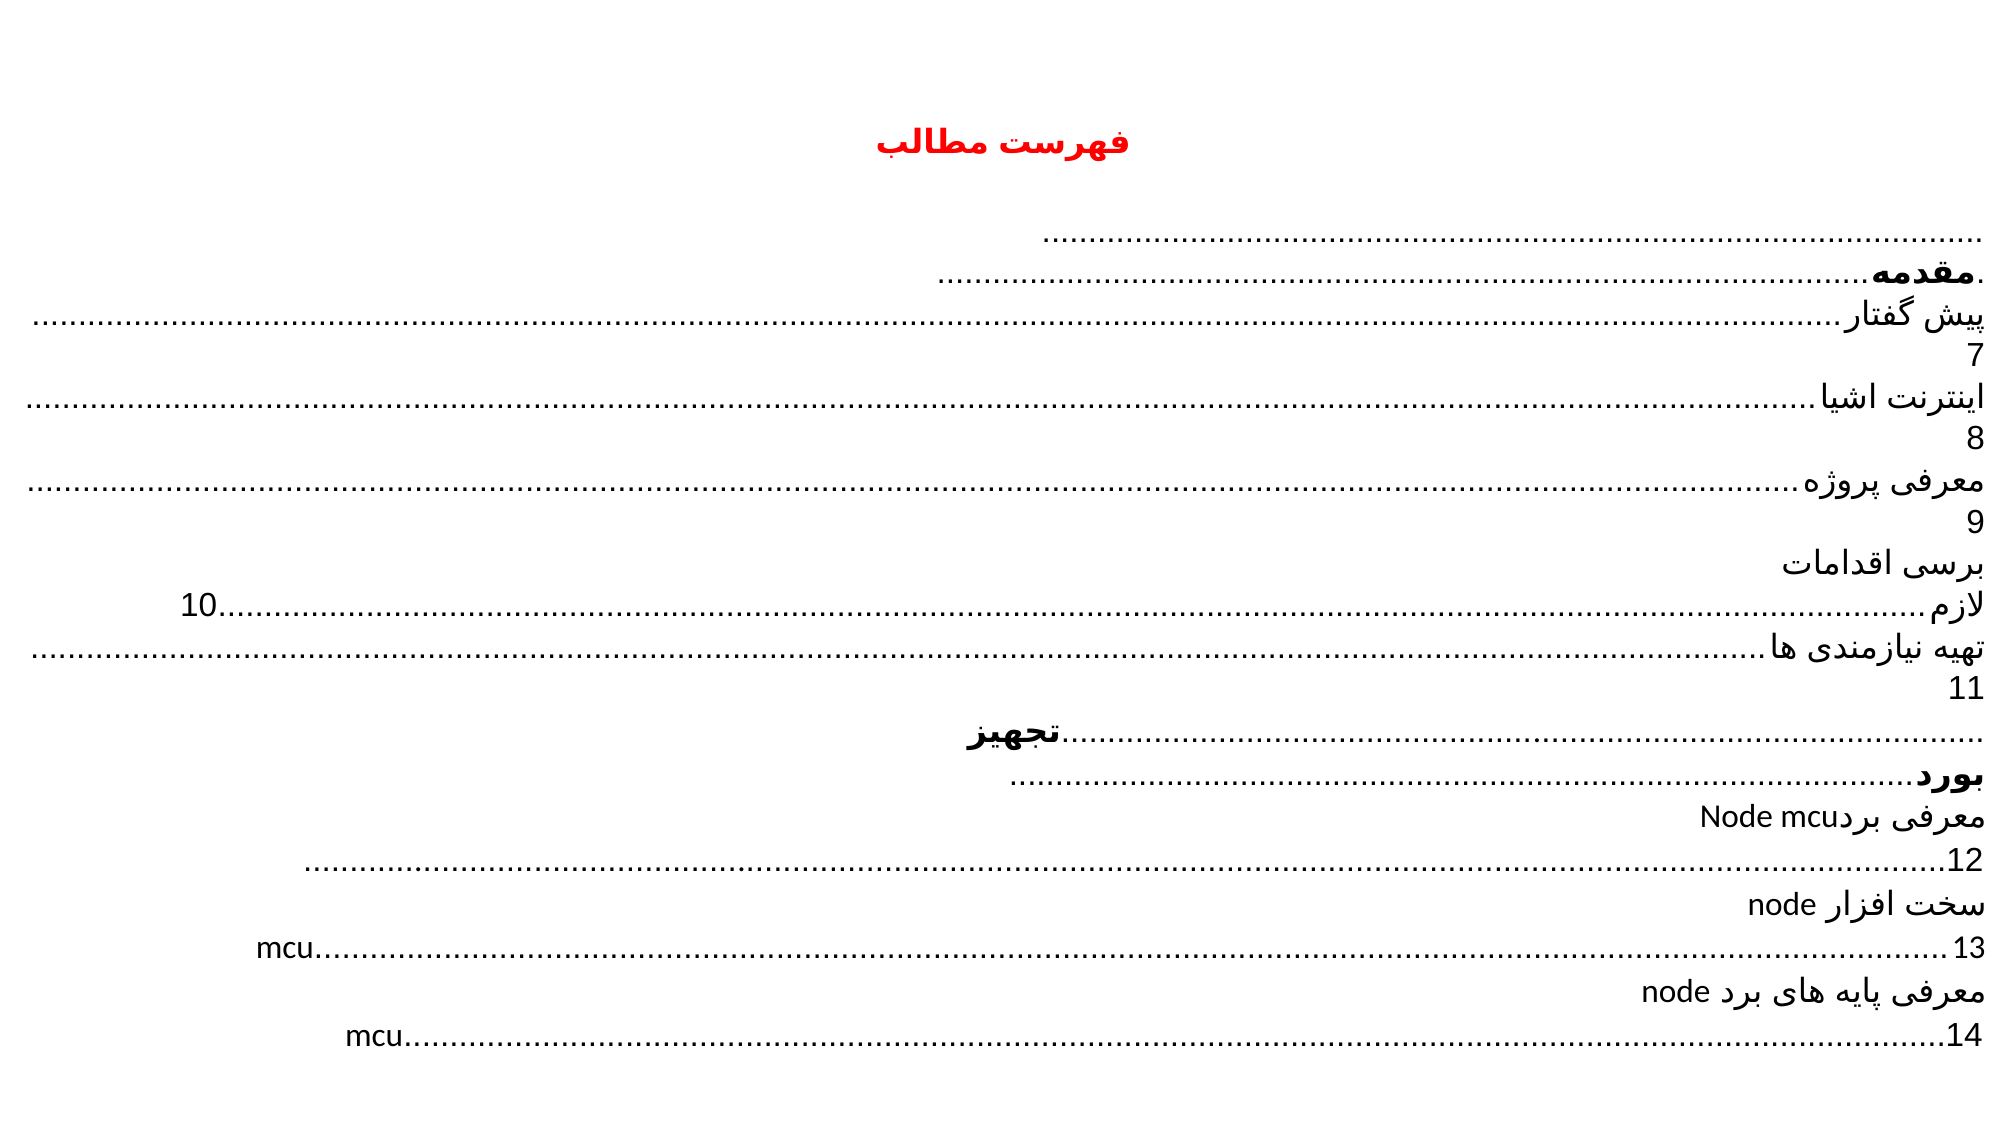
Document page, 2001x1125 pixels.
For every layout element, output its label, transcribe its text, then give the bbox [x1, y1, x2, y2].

text تهیه نیازمندی ها............................................................................................................................................................................................11 [23, 627, 1985, 707]
subtitle فهرست مطالب [21, 122, 1985, 160]
text .......................................................................................................مقدمه..................................................................................................... [26, 211, 1985, 291]
text پیش گفتار....................................................................................................................................................................................................7 [15, 294, 1985, 374]
text اینترنت اشیا..................................................................................................................................................................................................8 [23, 377, 1985, 457]
text معرفی بردNode mcu...................................................................................................................................................................................12 [26, 795, 1987, 879]
text معرفی پروژه................................................................................................................................................................................................9 [23, 460, 1985, 540]
text معرفی پایه های برد node mcu.......................................................................................................................................................................14 [26, 970, 1987, 1054]
text ....................................................................................................تجهیز بورد.................................................................................................. [23, 710, 1985, 792]
text برسی اقدامات لازم.........................................................................................................................................................................................10 [23, 543, 1985, 623]
text سخت افزار node mcu.................................................................................................................................................................................13 [26, 883, 1987, 967]
